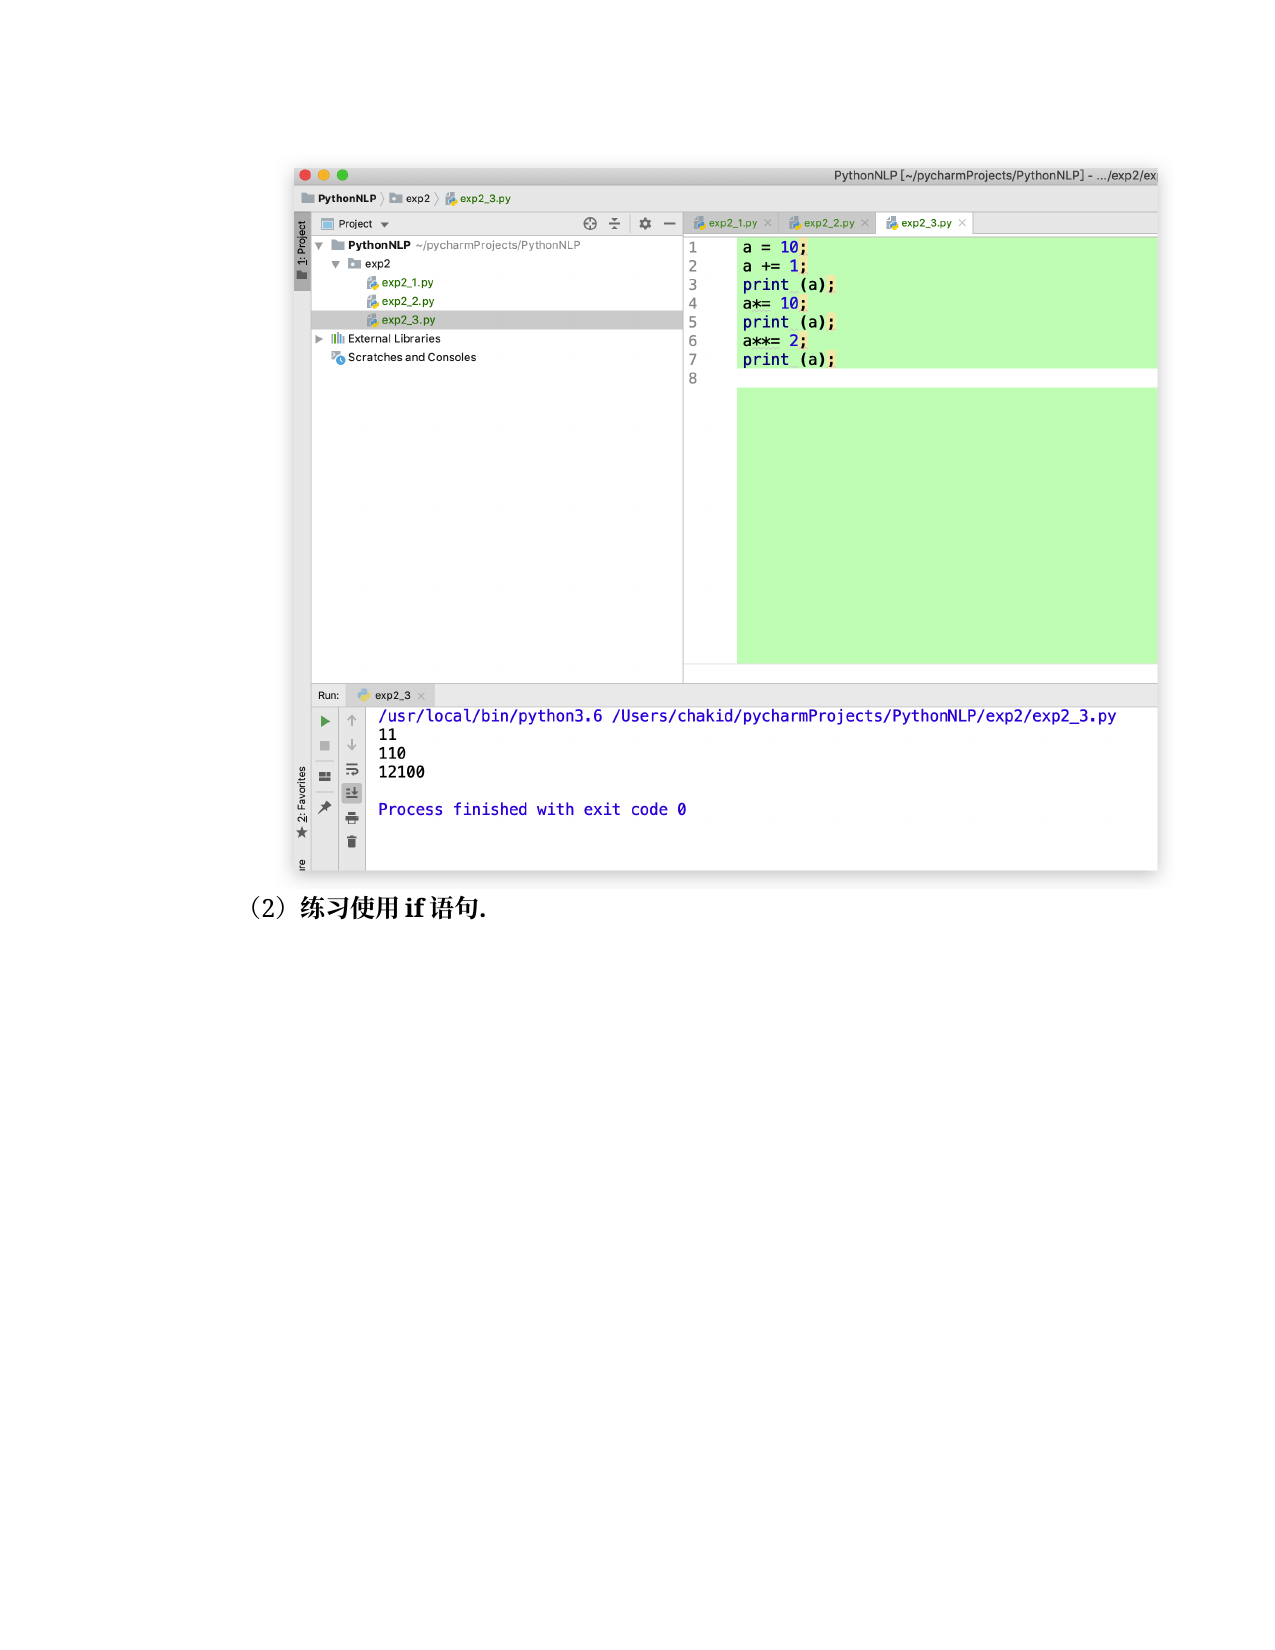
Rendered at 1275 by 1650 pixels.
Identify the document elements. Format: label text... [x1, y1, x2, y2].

text （2）练习使用if语句. [187, 888, 1087, 924]
picture [275, 150, 1176, 889]
